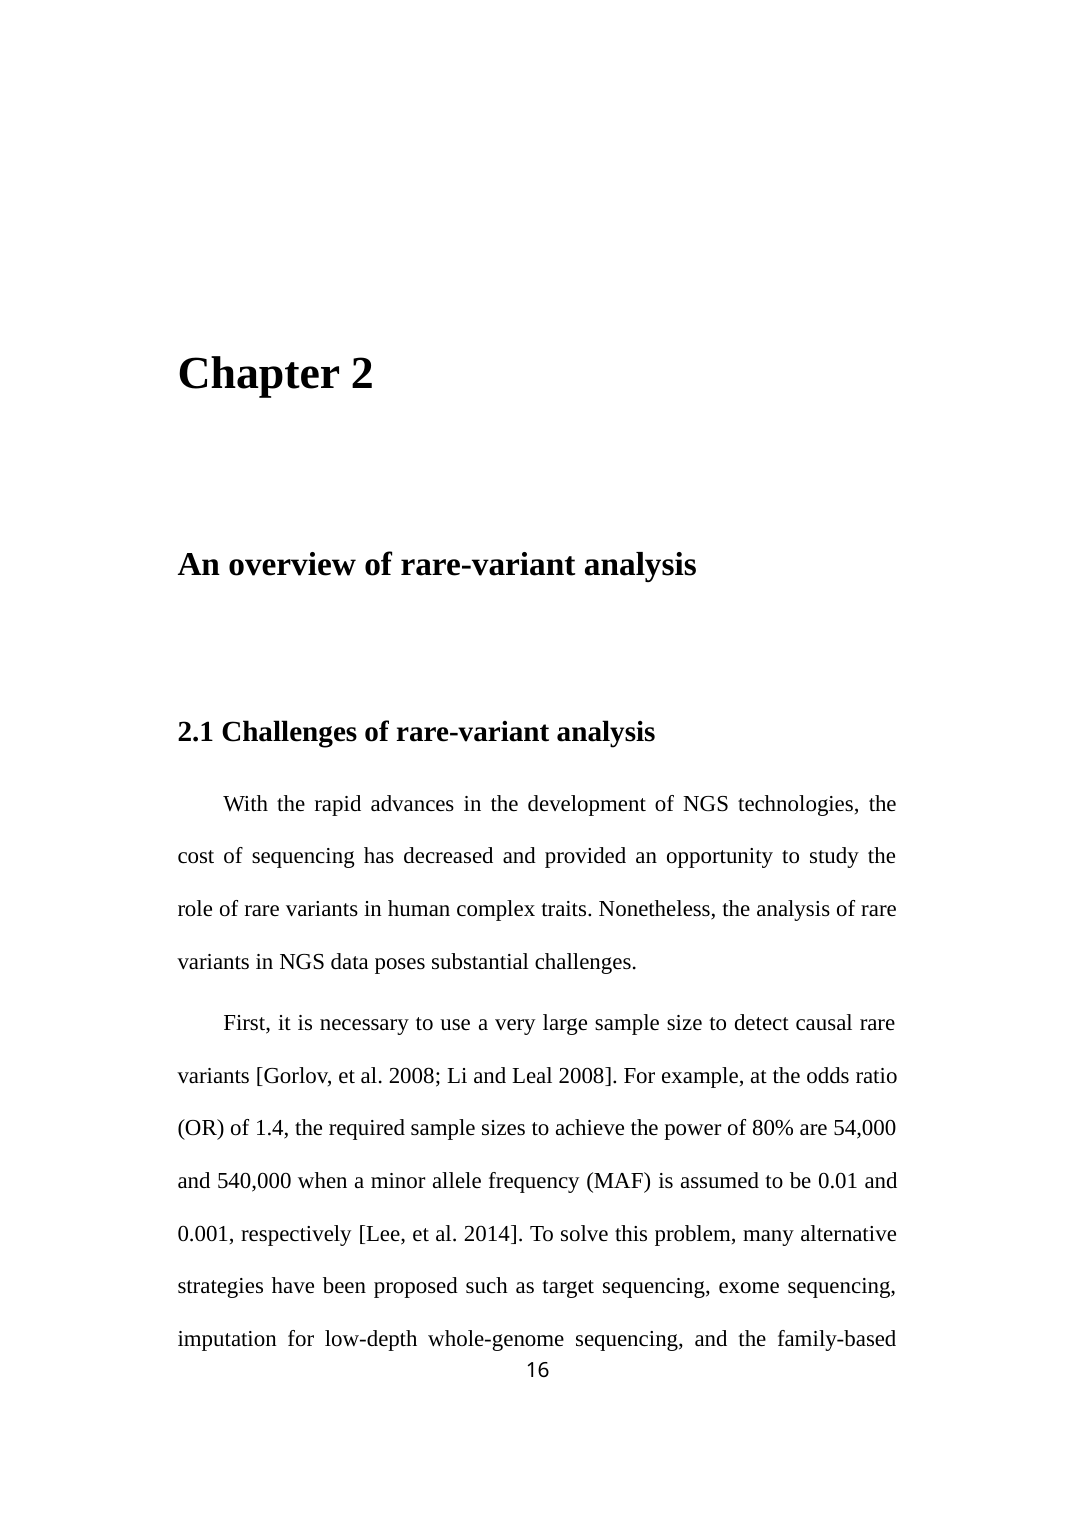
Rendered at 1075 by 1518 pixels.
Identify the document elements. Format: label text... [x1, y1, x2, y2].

text Chapter 2 [177, 346, 898, 398]
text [177, 1009, 898, 1352]
text 2.1 Challenges of rare-variant analysis [177, 714, 898, 748]
text With the rapid advances in the development of NGS technologies, the cost of sequencing has decreased and provided an opportunity to study the role of rare variants in human complex traits. Nonetheless, the analysis of rare variants in NGS data poses substantial challenges. [177, 790, 898, 974]
text An overview of rare-variant analysis [177, 544, 898, 583]
